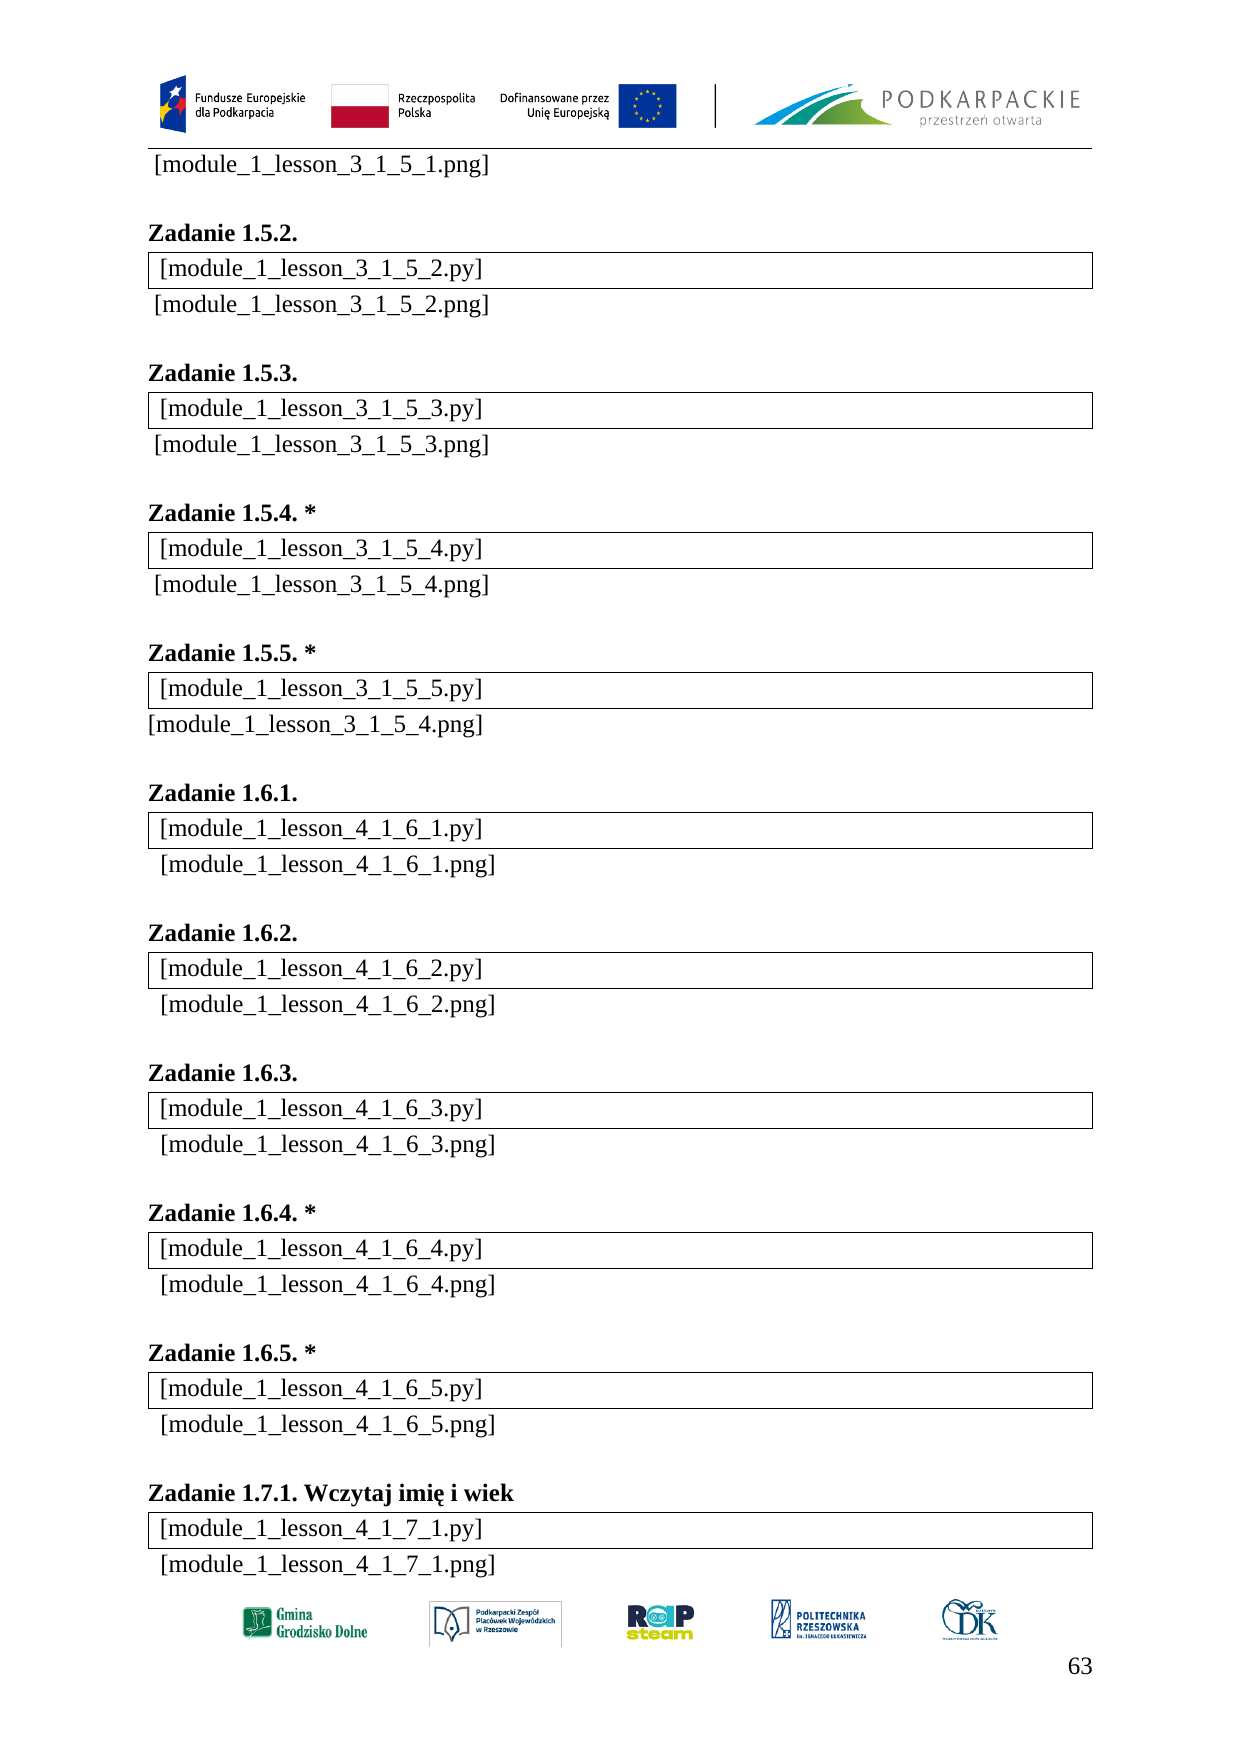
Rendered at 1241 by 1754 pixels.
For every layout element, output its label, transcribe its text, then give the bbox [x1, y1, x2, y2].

text Zadanie 1.7.1. Wczytaj imię i wiek [148, 1478, 1092, 1506]
text [module_1_lesson_4_1_6_2.png] [148, 989, 1092, 1017]
text Zadanie 1.5.4. * [148, 498, 1092, 526]
text [module_1_lesson_4_1_7_1.png] [148, 1549, 1092, 1577]
text [module_1_lesson_3_1_5_1.png] [148, 149, 1092, 177]
table_header [module_1_lesson_4_1_6_2.py] [149, 953, 1092, 988]
table_header [module_1_lesson_4_1_6_1.py] [149, 813, 1092, 848]
table_header [module_1_lesson_3_1_5_2.py] [149, 253, 1092, 288]
text [module_1_lesson_3_1_5_3.png] [148, 429, 1092, 457]
text [module_1_lesson_4_1_6_1.png] [148, 849, 1092, 877]
text [module_1_lesson_4_1_6_4.png] [148, 1269, 1092, 1297]
table_header [module_1_lesson_4_1_6_4.py] [149, 1233, 1092, 1268]
picture [147, 60, 1093, 148]
text Zadanie 1.6.3. [148, 1058, 1092, 1086]
text Zadanie 1.6.1. [148, 778, 1092, 806]
text Zadanie 1.5.3. [148, 358, 1092, 386]
picture [242, 1585, 998, 1652]
text [module_1_lesson_4_1_6_3.png] [148, 1129, 1092, 1157]
text Zadanie 1.5.2. [148, 218, 1092, 246]
text [module_1_lesson_3_1_5_4.png] [148, 569, 1092, 597]
table_header [module_1_lesson_3_1_5_5.py] [149, 673, 1092, 708]
text [module_1_lesson_3_1_5_4.png] [148, 709, 1092, 737]
table_header [module_1_lesson_3_1_5_4.py] [149, 533, 1092, 568]
text Zadanie 1.6.2. [148, 918, 1092, 946]
table_header [module_1_lesson_4_1_6_3.py] [149, 1093, 1092, 1128]
text Zadanie 1.6.5. * [148, 1338, 1092, 1366]
text Zadanie 1.5.5. * [148, 638, 1092, 666]
text [module_1_lesson_3_1_5_2.png] [148, 289, 1092, 317]
table_header [module_1_lesson_4_1_7_1.py] [149, 1513, 1092, 1548]
text [module_1_lesson_4_1_6_5.png] [148, 1409, 1092, 1437]
table_header [module_1_lesson_4_1_6_5.py] [149, 1373, 1092, 1408]
text Zadanie 1.6.4. * [148, 1198, 1092, 1226]
table_header [module_1_lesson_3_1_5_3.py] [149, 393, 1092, 428]
